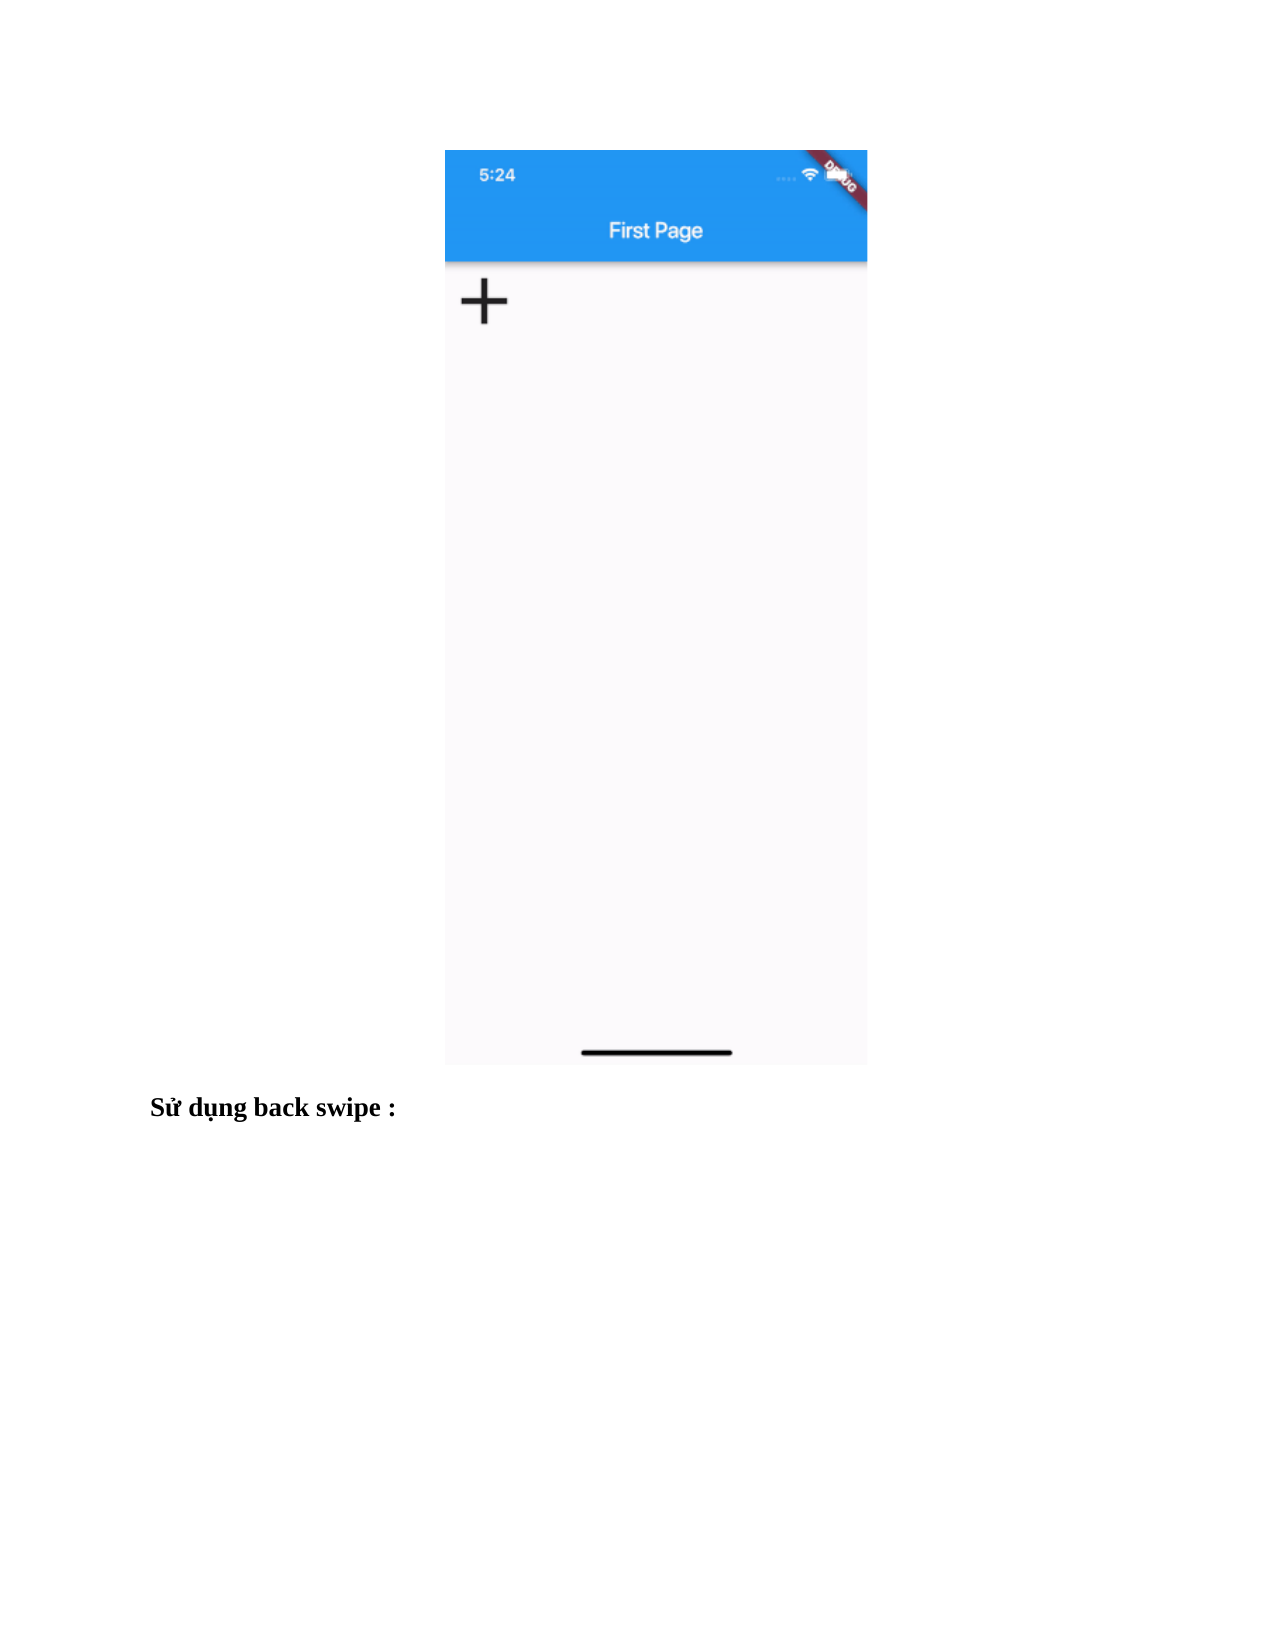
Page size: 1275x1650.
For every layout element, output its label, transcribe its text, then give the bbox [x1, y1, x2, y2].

picture [445, 150, 868, 1065]
text Sử dụng back swipe : [150, 1091, 1125, 1122]
